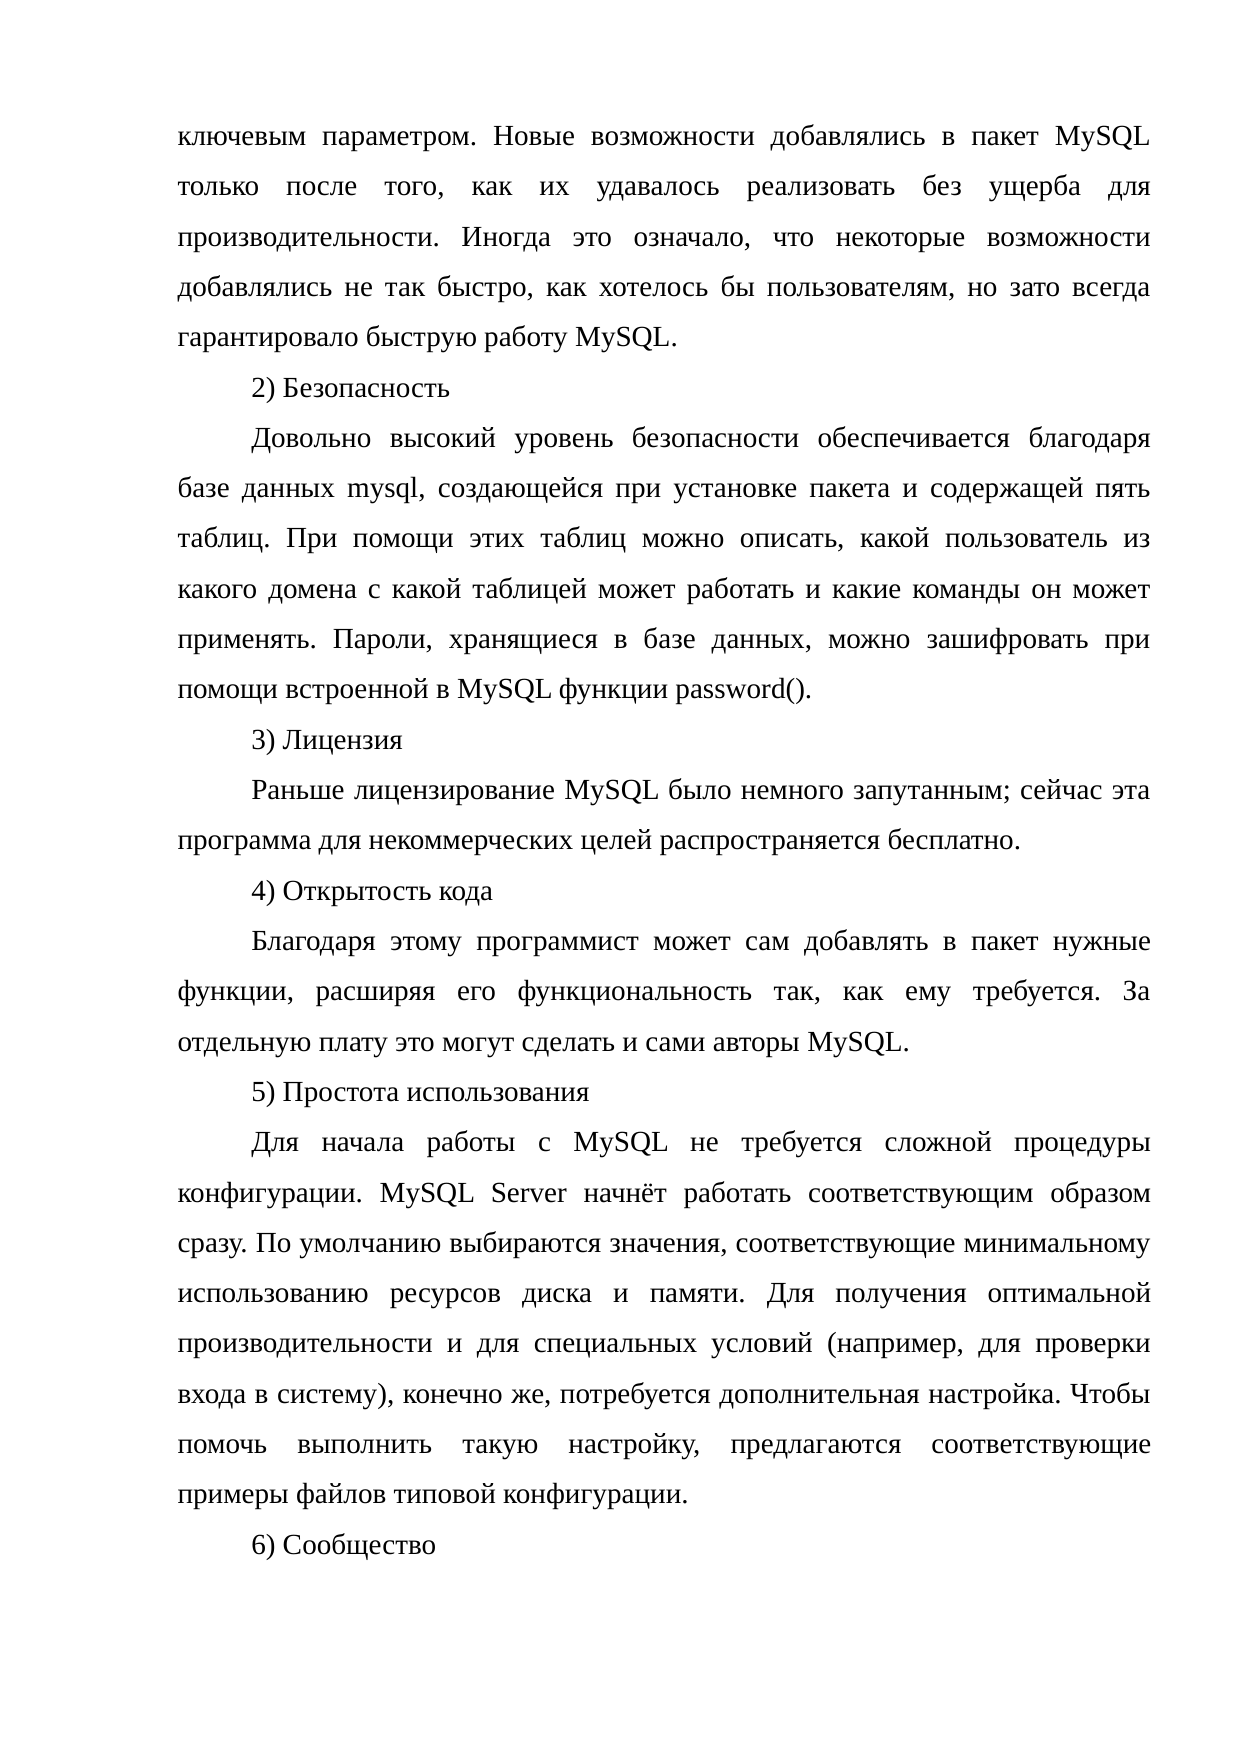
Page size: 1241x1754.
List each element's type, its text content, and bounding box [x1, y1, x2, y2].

text Благодаря этому программист может сам добавлять в пакет нужные функции, расширяя его функциональность так, как ему требуется. За отдельную плату это могут сделать и сами авторы MySQL. [177, 923, 1152, 1057]
text Довольно высокий уровень безопасности обеспечивается благодаря базе данных mysql, создающейся при установке пакета и содержащей пять таблиц. При помощи этих таблиц можно описать, какой пользователь из какого домена с какой таблицей может работать и какие команды он может применять. Пароли, хранящиеся в базе данных, можно зашифровать при помощи встроенной в MySQL функции password(). [177, 420, 1152, 705]
text Раньше лицензирование MySQL было немного запутанным; сейчас эта программа для некоммерческих целей распространяется бесплатно. [177, 772, 1152, 856]
text Для начала работы с MySQL не требуется сложной процедуры конфигурации. MySQL Server начнёт работать соответствующим образом сразу. По умолчанию выбираются значения, соответствующие минимальному использованию ресурсов диска и памяти. Для получения оптимальной производительности и для специальных условий (например, для проверки входа в систему), конечно же, потребуется дополнительная настройка. Чтобы помочь выполнить такую настройку, предлагаются соответствующие примеры файлов типовой конфигурации. [177, 1124, 1152, 1510]
text 6) Сообщество [177, 1527, 1152, 1560]
text 3) Лицензия [177, 722, 1152, 755]
text 5) Простота использования [177, 1074, 1152, 1108]
text 4) Открытость кода [177, 873, 1152, 906]
text 2) Безопасность [177, 370, 1152, 403]
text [177, 118, 1152, 353]
